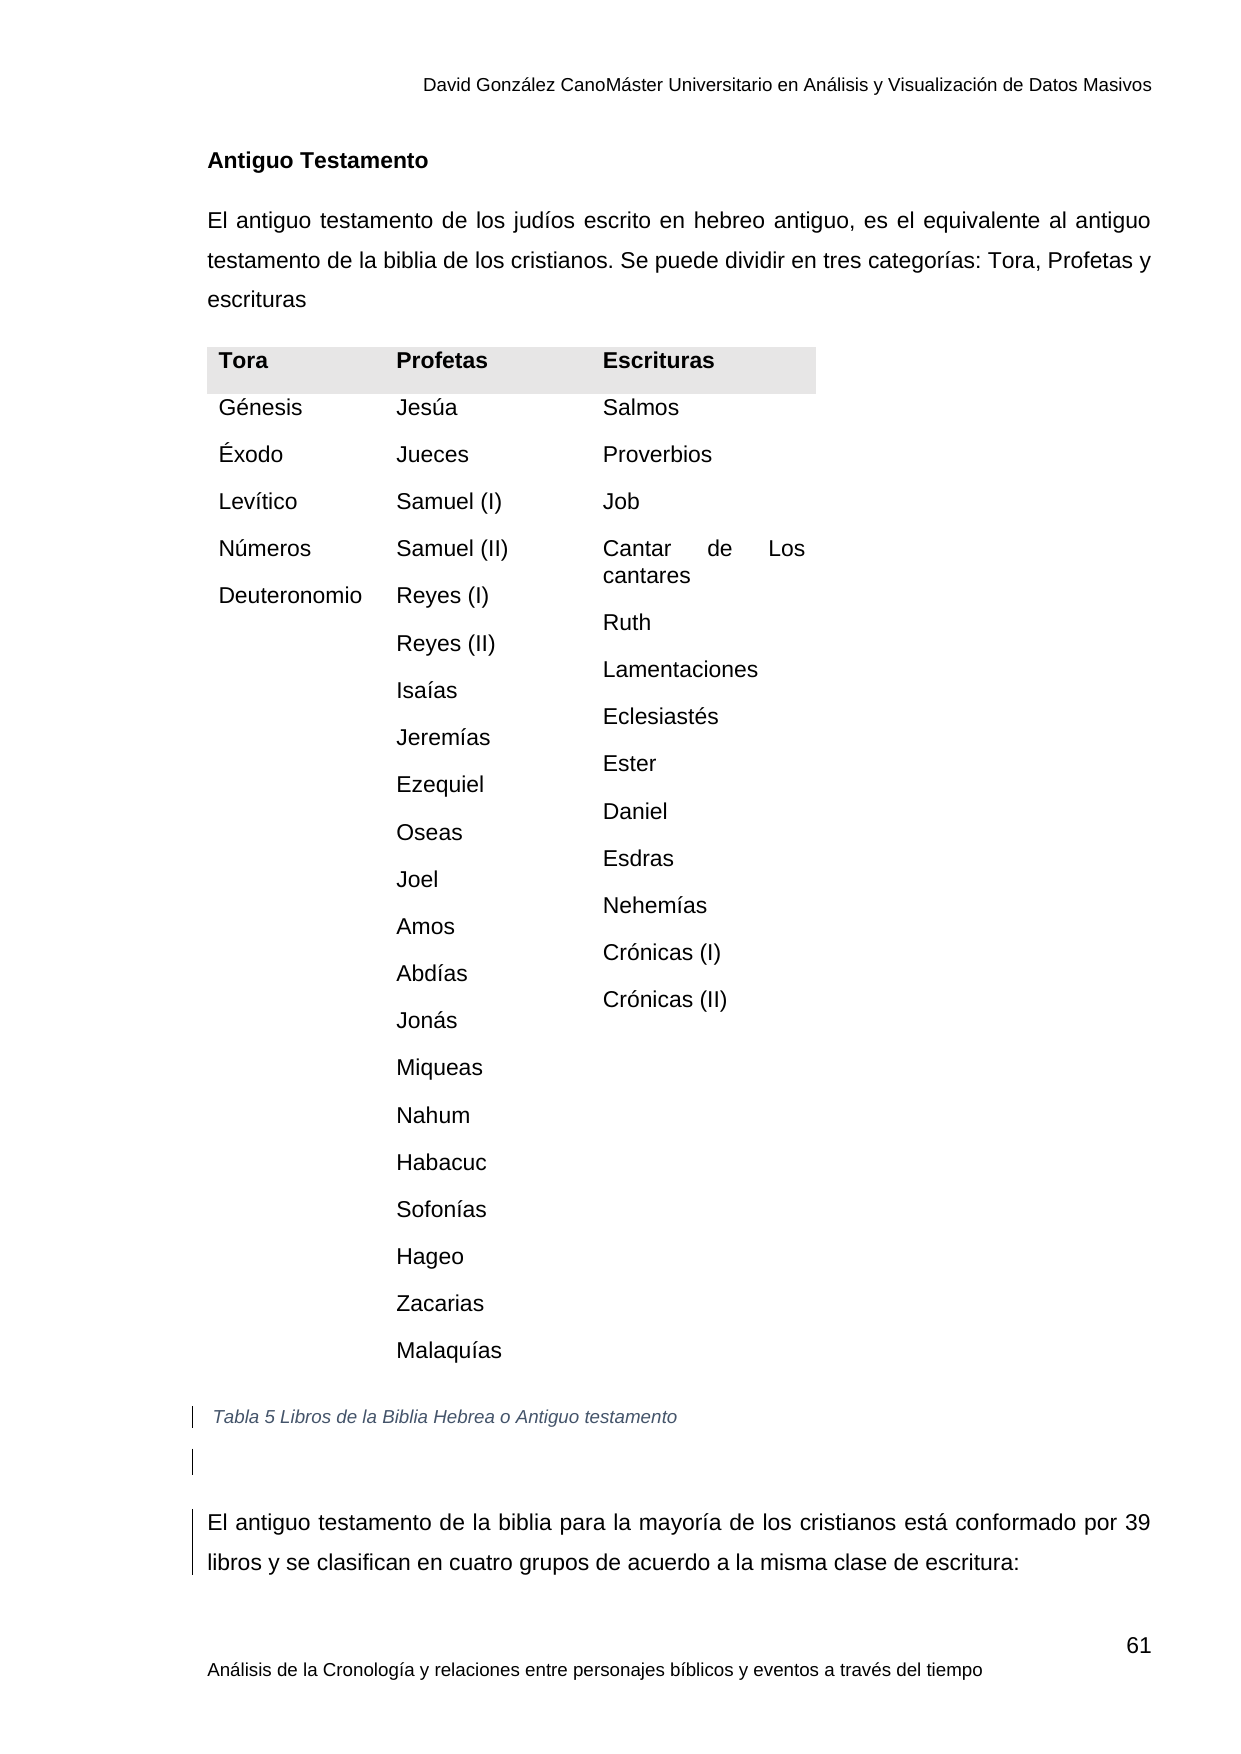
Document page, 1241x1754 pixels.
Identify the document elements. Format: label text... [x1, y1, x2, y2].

text Tabla 5 Libros de la Biblia Hebrea o Antiguo testamento [207, 1385, 1152, 1428]
table_cell Salmos Proverbios Job Cantar de Los cantares Ruth Lamentaciones Eclesiastés Ester Daniel Esdras Nehemías Crónicas (I) Crónicas (II) [591, 394, 816, 1385]
table_header Escrituras [591, 347, 816, 394]
table_cell Génesis Éxodo Levítico Números Deuteronomio [207, 394, 385, 1385]
text El antiguo testamento de los judíos escrito en hebreo antiguo, es el equivalente al antiguo testamento de la biblia de los cristianos. Se puede dividir en tres categorías: Tora, Profetas y escrituras [207, 207, 1152, 313]
text El antiguo testamento de la biblia para la mayoría de los cristianos está conformado por 39 libros y se clasifican en cuatro grupos de acuerdo a la misma clase de escritura: [207, 1509, 1152, 1575]
table_header Profetas [385, 347, 591, 394]
table_header Tora [207, 347, 385, 394]
table_cell Jesúa Jueces Samuel (I) Samuel (II) Reyes (I) Reyes (II) Isaías Jeremías Ezequiel Oseas Joel Amos Abdías Jonás Miqueas Nahum Habacuc Sofonías Hageo Zacarias Malaquías [385, 394, 591, 1385]
text Antiguo Testamento [207, 147, 1152, 173]
